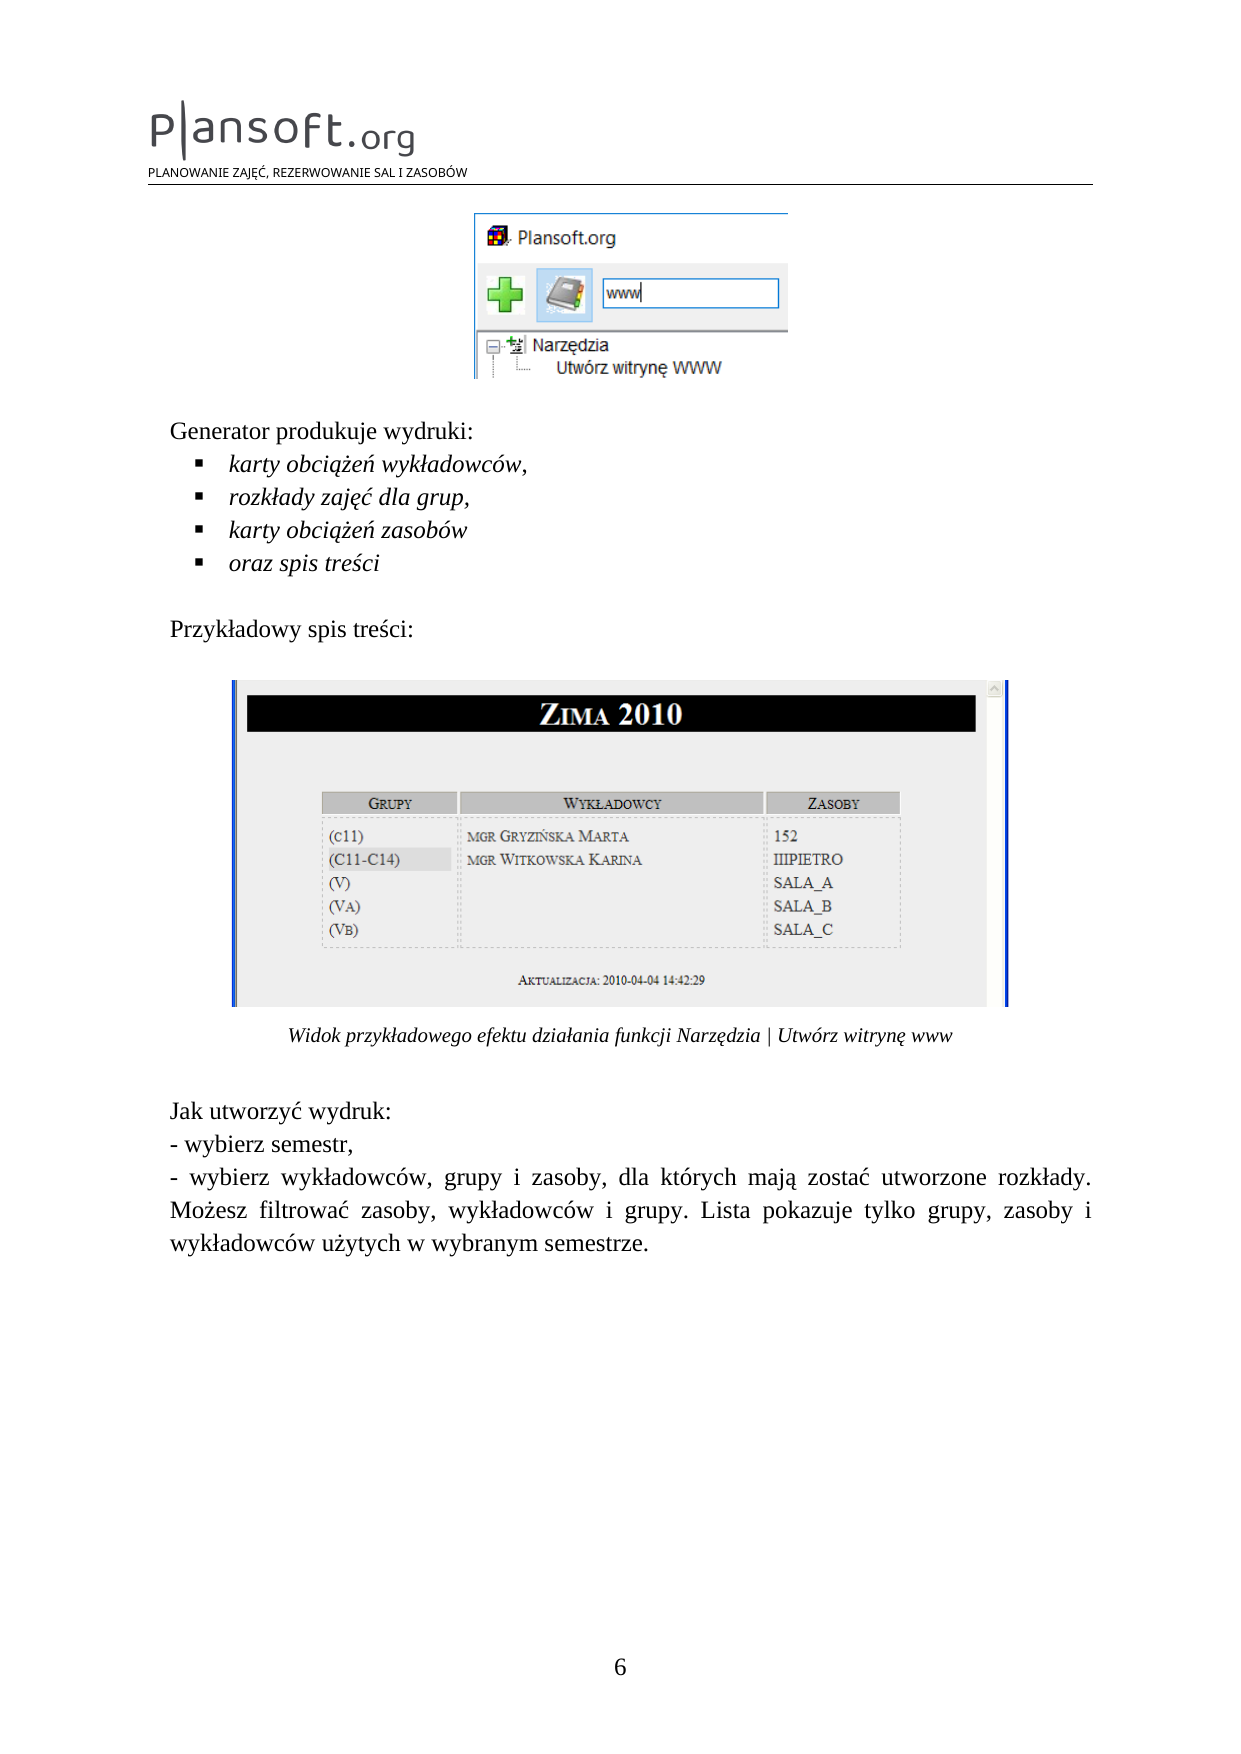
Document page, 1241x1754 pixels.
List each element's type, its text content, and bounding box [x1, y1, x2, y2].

text - wybierz wykładowców, grupy i zasoby, dla których mają zostać utworzone rozkłady. Możesz filtrować zasoby, wykładowców i grupy. Lista pokazuje tylko grupy, zasoby i wykładowców użytych w wybranym semestrze. [169, 1162, 1093, 1257]
text Generator produkuje wydruki: [148, 416, 1093, 444]
text Przykładowy spis treści: [148, 614, 1093, 643]
text - wybierz semestr, [169, 1129, 1093, 1158]
text Jak utworzyć wydruk: [169, 1096, 1093, 1125]
picture [147, 73, 418, 165]
picture [474, 213, 788, 379]
list rozkłady zajęć dla grup, [193, 482, 1093, 511]
list karty obciążeń zasobów [193, 515, 1093, 544]
list karty obciążeń wykładowców, [193, 449, 1093, 478]
text Widok przykładowego efektu działania funkcji Narzędzia | Utwórz witrynę www [148, 1023, 1093, 1047]
picture [231, 680, 1009, 1007]
list oraz spis treści [193, 548, 1093, 577]
